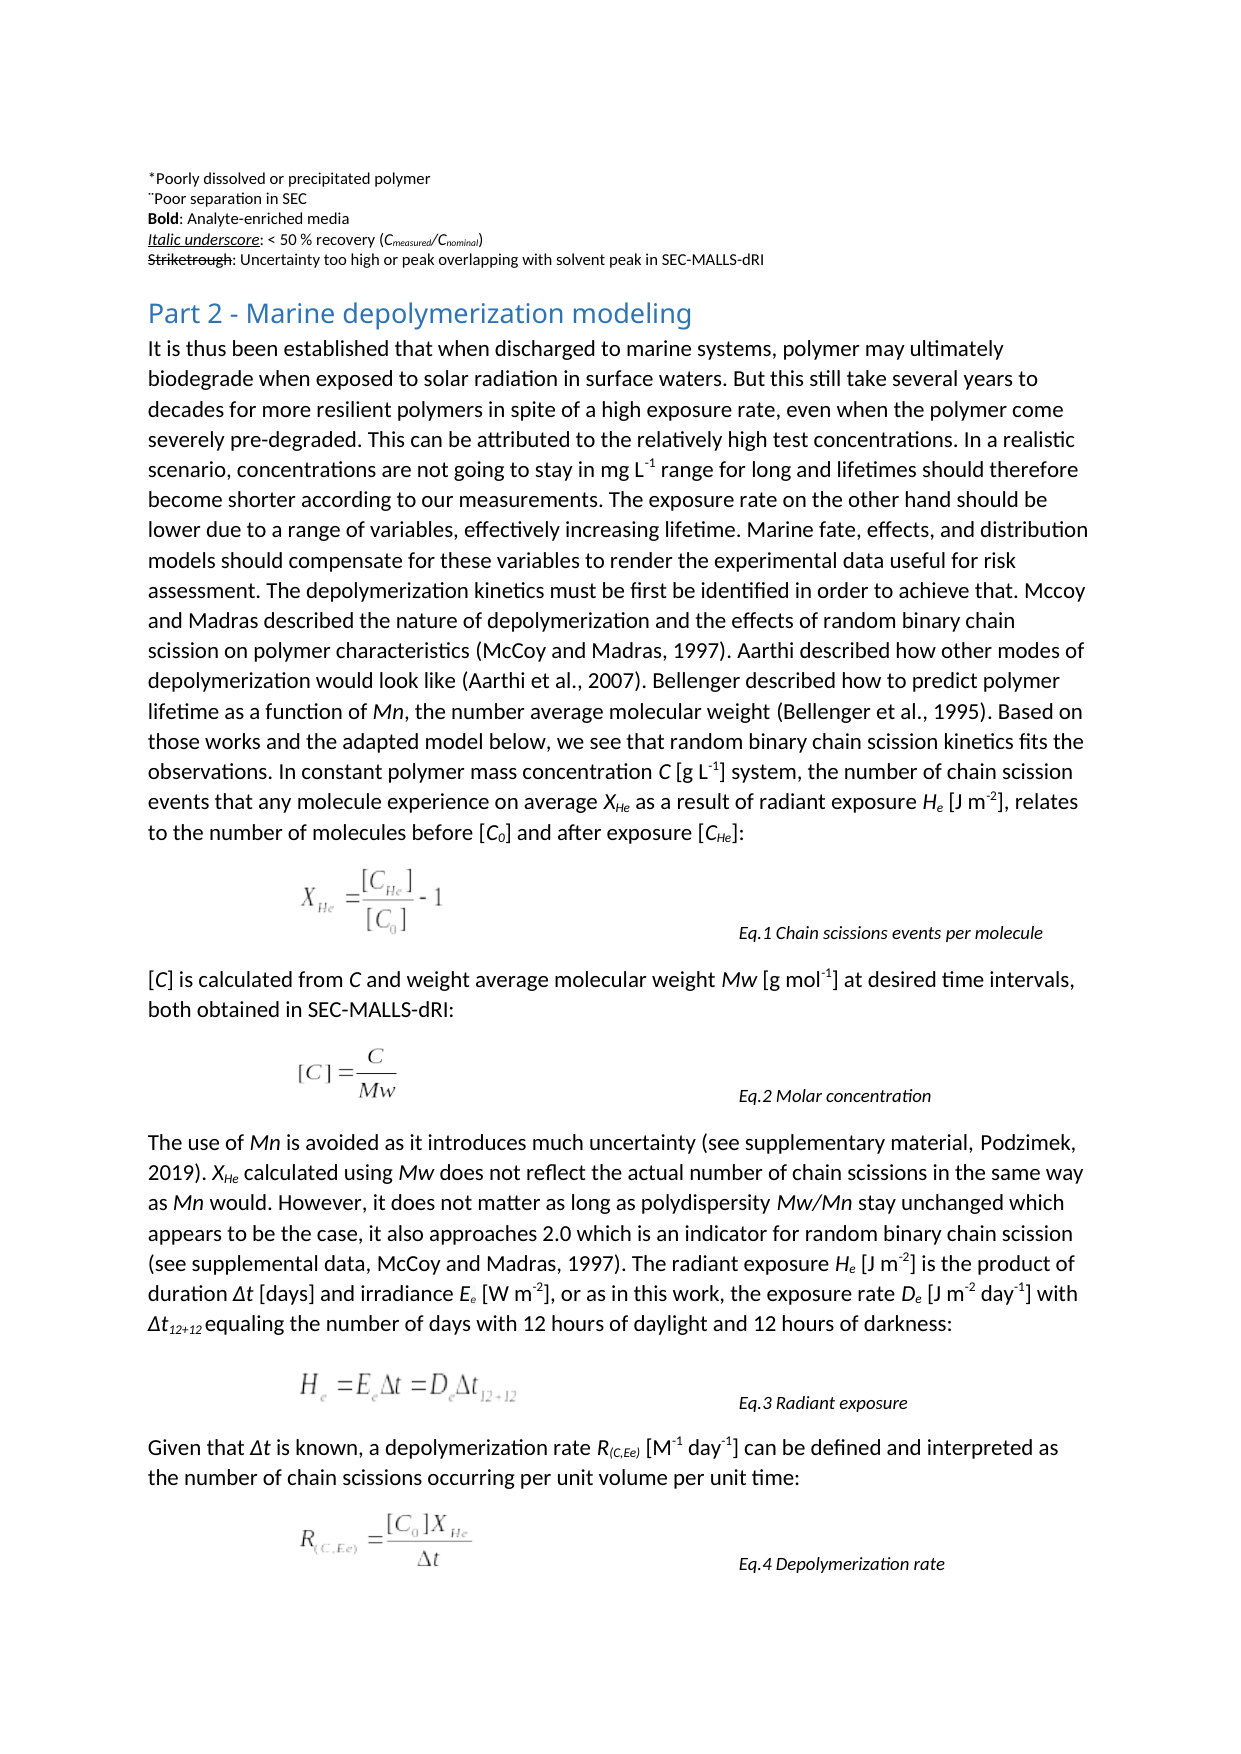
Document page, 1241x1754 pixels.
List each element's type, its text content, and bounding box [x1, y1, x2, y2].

text Eq.2 Molar concentration [221, 1042, 1093, 1107]
text [C] is calculated from C and weight average molecular weight Mw [g mol-1] at desired time intervals, both obtained in SEC-MALLS-dRI: [148, 965, 1093, 1023]
subtitle Part 2 - Marine depolymerization modeling [148, 294, 1093, 331]
text Eq.4 Depolymerization rate [221, 1510, 1093, 1575]
text Given that Δt is known, a depolymerization rate R(C,Ee) [M-1 day-1] can be defined and interpreted as the number of chain scissions occurring per unit volume per unit time: [148, 1433, 1093, 1491]
text Striketrough: Uncertainty too high or peak overlapping with solvent peak in SEC-MALLS-dRI [148, 249, 1093, 269]
text The use of Mn is avoided as it introduces much uncertainty (see supplementary material, Podzimek, 2019). XHe calculated using Mw does not reflect the actual number of chain scissions in the same way as Mn would. However, it does not matter as long as polydispersity Mw/Mn stay unchanged which appears to be the case, it also approaches 2.0 which is an indicator for random binary chain scission (see supplemental data, McCoy and Madras, 1997). The radiant exposure He [J m-2] is the product of duration Δt [days] and irradiance Ee [W m-2], or as in this work, the exposure rate De [J m-2 day-1] with Δt12+12 equaling the number of days with 12 hours of daylight and 12 hours of darkness: [148, 1128, 1093, 1337]
text Eq.3 Radiant exposure [221, 1364, 1093, 1414]
text ¨Poor separation in SEC [148, 188, 1093, 208]
text Bold: Analyte-enriched media [148, 208, 1093, 229]
text *Poorly dissolved or precipitated polymer [148, 168, 1093, 188]
text Italic underscore: < 50 % recovery (Cmeasured/Cnominal) [148, 229, 1093, 249]
text Eq.1 Chain scissions events per molecule [221, 864, 1093, 944]
text It is thus been established that when discharged to marine systems, polymer may ultimately biodegrade when exposed to solar radiation in surface waters. But this still take several years to decades for more resilient polymers in spite of a high exposure rate, even when the polymer come severely pre-degraded. This can be attributed to the relatively high test concentrations. In a realistic scenario, concentrations are not going to stay in mg L-1 range for long and lifetimes should therefore become shorter according to our measurements. The exposure rate on the other hand should be lower due to a range of variables, effectively increasing lifetime. Marine fate, effects, and distribution models should compensate for these variables to render the experimental data useful for risk assessment. The depolymerization kinetics must be first be identified in order to achieve that. Mccoy and Madras described the nature of depolymerization and the effects of random binary chain scission on polymer characteristics (McCoy and Madras, 1997). Aarthi described how other modes of depolymerization would look like (Aarthi et al., 2007). Bellenger described how to predict polymer lifetime as a function of Mn, the number average molecular weight (Bellenger et al., 1995). Based on those works and the adapted model below, we see that random binary chain scission kinetics fits the observations. In constant polymer mass concentration C [g L-1] system, the number of chain scission events that any molecule experience on average XHe as a result of radiant exposure He [J m-2], relates to the number of molecules before [C0] and after exposure [CHe]: [148, 334, 1093, 846]
